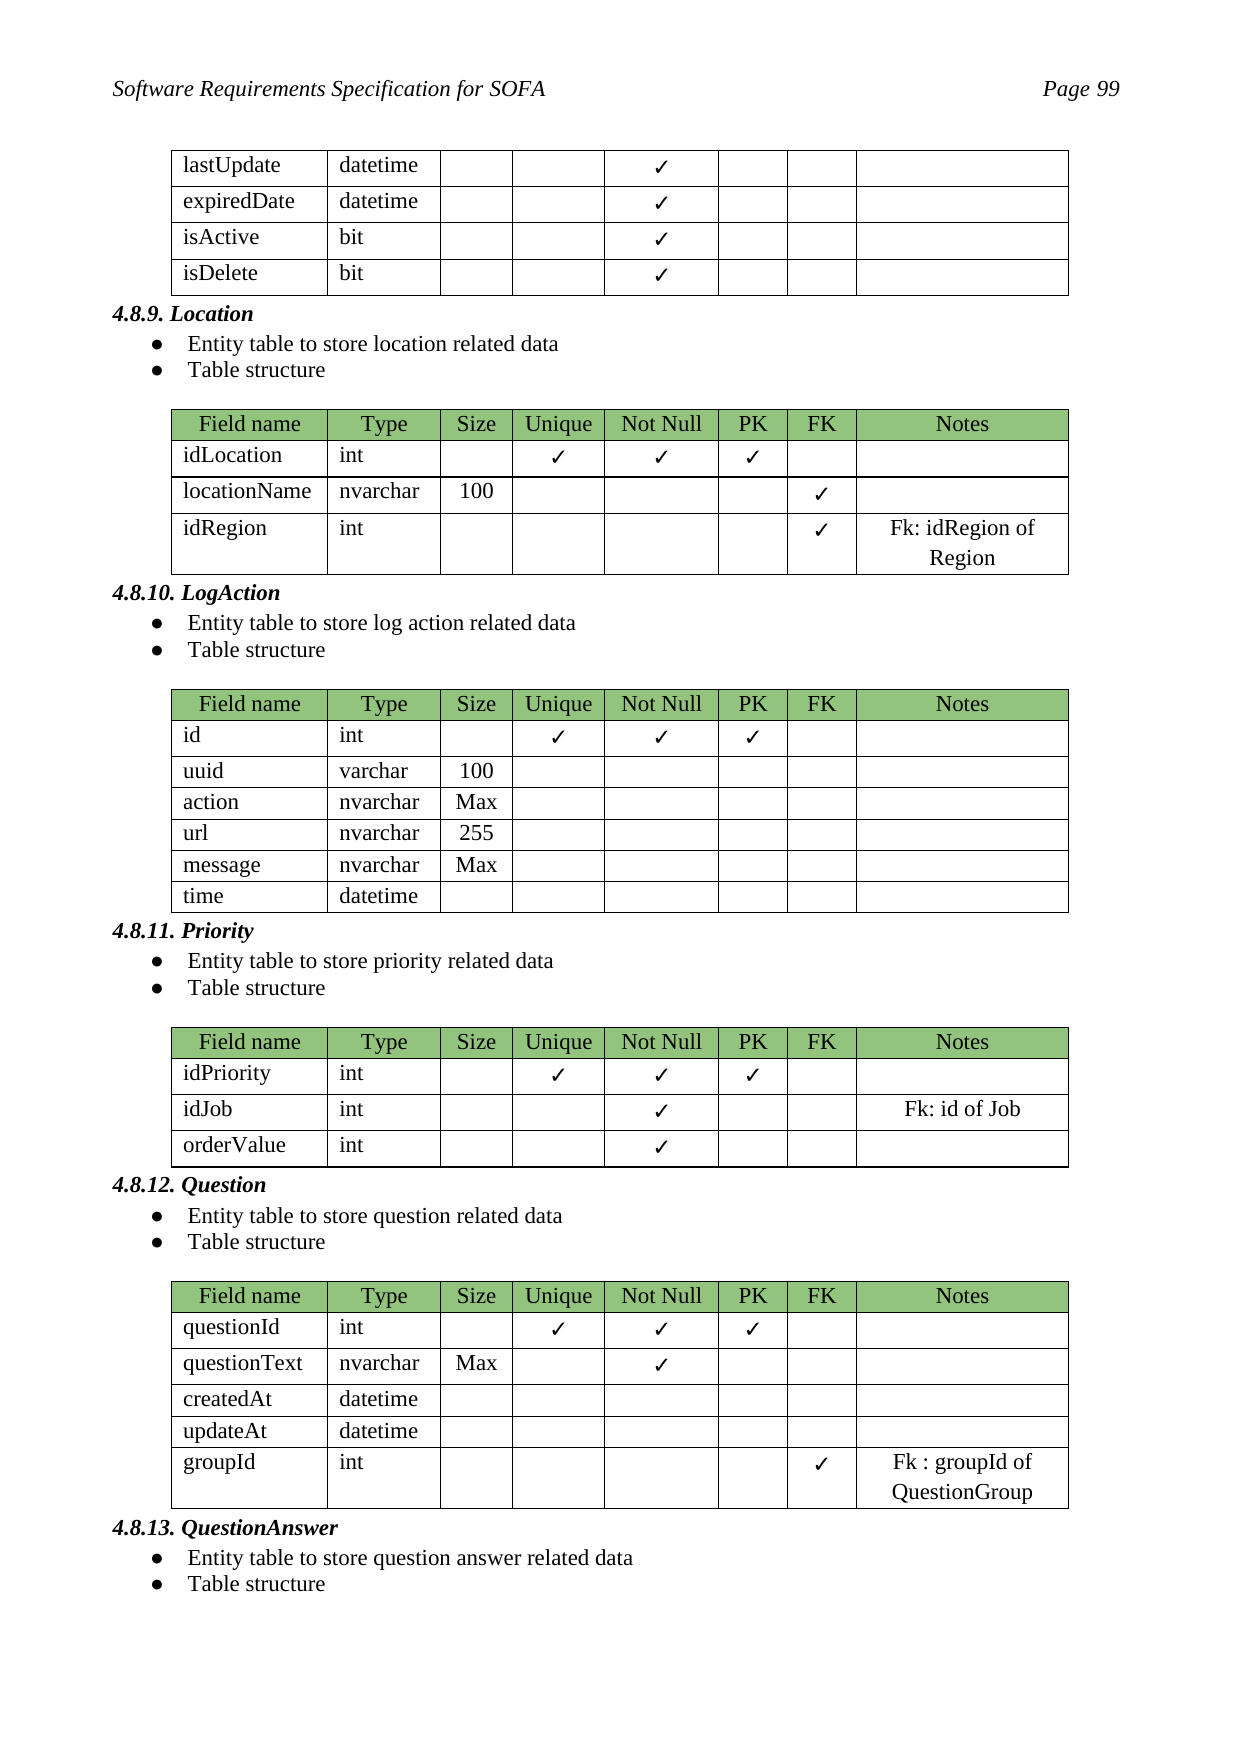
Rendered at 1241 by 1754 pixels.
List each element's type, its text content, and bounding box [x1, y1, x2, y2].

list Table structure [150, 974, 1128, 1000]
table_cell idPriority [172, 1059, 327, 1094]
table_cell datetime [328, 1385, 440, 1416]
table_cell ✓ [788, 1448, 856, 1508]
table_cell [513, 514, 604, 574]
table_cell [441, 882, 512, 912]
table_cell [788, 151, 856, 186]
table_cell ✓ [719, 1313, 787, 1348]
table_cell [788, 882, 856, 912]
table_cell [788, 820, 856, 850]
table_cell [788, 1059, 856, 1094]
table_header FK [788, 1282, 856, 1312]
table_cell [719, 1417, 787, 1447]
table_cell 100 [441, 757, 512, 787]
table_cell [605, 1417, 718, 1447]
table_cell Fk : groupId of QuestionGroup [857, 1448, 1068, 1508]
table_cell orderValue [172, 1131, 327, 1166]
table_cell [605, 820, 718, 850]
table_cell [605, 757, 718, 787]
table_cell ✓ [605, 1313, 718, 1348]
table_cell [605, 478, 718, 513]
table_cell [513, 882, 604, 912]
table_cell ✓ [513, 441, 604, 476]
table_cell [513, 1417, 604, 1447]
table_cell [605, 1385, 718, 1416]
table_header Unique [513, 410, 604, 440]
table_cell message [172, 851, 327, 881]
table_cell [788, 1313, 856, 1348]
table_cell [719, 788, 787, 818]
table_cell [441, 1417, 512, 1447]
table_cell updateAt [172, 1417, 327, 1447]
table_cell [857, 1385, 1068, 1416]
table_cell [857, 721, 1068, 756]
table_cell [441, 151, 512, 186]
table_cell [719, 820, 787, 850]
table_cell uuid [172, 757, 327, 787]
table_cell [719, 1448, 787, 1508]
table_header FK [788, 410, 856, 440]
list Entity table to store location related data [150, 330, 1128, 356]
table_cell questionText [172, 1349, 327, 1384]
table_cell questionId [172, 1313, 327, 1348]
list Entity table to store question related data [150, 1202, 1128, 1228]
table_header PK [719, 1028, 787, 1058]
table_cell [441, 1313, 512, 1348]
table_cell 100 [441, 478, 512, 513]
list Table structure [150, 1570, 1128, 1596]
table_cell int [328, 1448, 440, 1508]
table_cell [441, 260, 512, 294]
table_cell ✓ [513, 721, 604, 756]
table_cell ✓ [605, 1349, 718, 1384]
table_cell [788, 187, 856, 222]
table_cell [857, 820, 1068, 850]
table_cell idRegion [172, 514, 327, 574]
list Entity table to store question answer related data [150, 1544, 1128, 1570]
table_cell [857, 788, 1068, 818]
table_cell [857, 1313, 1068, 1348]
table_cell [788, 721, 856, 756]
table_header Unique [513, 690, 604, 720]
table_cell [788, 1385, 856, 1416]
table_cell [513, 757, 604, 787]
table_cell [605, 882, 718, 912]
table_cell [719, 757, 787, 787]
table_cell nvarchar [328, 788, 440, 818]
table_cell datetime [328, 882, 440, 912]
table_cell ✓ [719, 441, 787, 476]
table_cell [513, 260, 604, 294]
table_cell [513, 1095, 604, 1130]
table_cell [441, 1448, 512, 1508]
table_cell ✓ [605, 1131, 718, 1166]
table_header Not Null [605, 1282, 718, 1312]
table_cell varchar [328, 757, 440, 787]
table_cell [719, 260, 787, 294]
table_cell ✓ [605, 721, 718, 756]
table_cell [719, 151, 787, 186]
table_cell [441, 721, 512, 756]
table_header PK [719, 410, 787, 440]
table_header Unique [513, 1282, 604, 1312]
table_header Notes [857, 690, 1068, 720]
table_header FK [788, 690, 856, 720]
subtitle 4.8.13. QuestionAnswer [112, 1513, 1128, 1540]
table_cell [513, 187, 604, 222]
table_cell [719, 1131, 787, 1166]
table_cell [513, 820, 604, 850]
table_cell Max [441, 1349, 512, 1384]
table_cell ✓ [605, 1095, 718, 1130]
list Entity table to store log action related data [150, 609, 1128, 636]
table_cell [513, 1349, 604, 1384]
table_cell nvarchar [328, 851, 440, 881]
table_cell [788, 851, 856, 881]
subtitle 4.8.11. Priority [112, 917, 1128, 944]
table_header Field name [172, 1028, 327, 1058]
table_cell ✓ [513, 1059, 604, 1094]
table_header PK [719, 690, 787, 720]
table_cell action [172, 788, 327, 818]
table_cell [441, 223, 512, 258]
table_cell [788, 1349, 856, 1384]
table_cell lastUpdate [172, 151, 327, 186]
table_cell nvarchar [328, 1349, 440, 1384]
table_cell [513, 788, 604, 818]
table_cell [857, 1417, 1068, 1447]
table_header Unique [513, 1028, 604, 1058]
table_cell [605, 514, 718, 574]
list Table structure [150, 356, 1128, 383]
table_cell [719, 851, 787, 881]
table_cell [605, 851, 718, 881]
table_cell [788, 223, 856, 258]
table_cell bit [328, 223, 440, 258]
subtitle 4.8.10. LogAction [112, 579, 1128, 606]
table_cell [441, 1131, 512, 1166]
table_cell [788, 1095, 856, 1130]
table_cell [513, 478, 604, 513]
table_header Notes [857, 410, 1068, 440]
table_cell ✓ [513, 1313, 604, 1348]
table_header Size [441, 1282, 512, 1312]
table_cell url [172, 820, 327, 850]
table_cell isActive [172, 223, 327, 258]
table_cell [441, 1059, 512, 1094]
table_cell nvarchar [328, 478, 440, 513]
table_header Size [441, 410, 512, 440]
table_header Field name [172, 1282, 327, 1312]
table_cell createdAt [172, 1385, 327, 1416]
table_header Type [328, 410, 440, 440]
table_cell [857, 478, 1068, 513]
table_cell [719, 223, 787, 258]
table_header PK [719, 1282, 787, 1312]
table_cell [441, 514, 512, 574]
table_header Size [441, 1028, 512, 1058]
table_cell [857, 151, 1068, 186]
table_cell [441, 187, 512, 222]
table_cell Fk: id of Job [857, 1095, 1068, 1130]
table_cell [605, 1448, 718, 1508]
table_cell [719, 1349, 787, 1384]
table_cell [513, 223, 604, 258]
table_cell [788, 788, 856, 818]
table_cell Max [441, 788, 512, 818]
list Entity table to store priority related data [150, 948, 1128, 974]
table_cell idLocation [172, 441, 327, 476]
table_cell [513, 1448, 604, 1508]
table_cell [857, 1131, 1068, 1166]
table_header Notes [857, 1282, 1068, 1312]
table_cell [857, 260, 1068, 294]
table_cell ✓ [605, 151, 718, 186]
table_cell [441, 441, 512, 476]
table_cell [719, 478, 787, 513]
table_cell ✓ [605, 223, 718, 258]
table_header Type [328, 1282, 440, 1312]
table_cell locationName [172, 478, 327, 513]
table_header Field name [172, 690, 327, 720]
table_cell int [328, 514, 440, 574]
table_header Not Null [605, 410, 718, 440]
table_cell ✓ [788, 514, 856, 574]
subtitle 4.8.9. Location [112, 300, 1128, 326]
table_cell [857, 882, 1068, 912]
table_cell datetime [328, 1417, 440, 1447]
table_cell [857, 851, 1068, 881]
table_cell expiredDate [172, 187, 327, 222]
table_cell ✓ [605, 441, 718, 476]
table_cell [719, 187, 787, 222]
table_cell [857, 757, 1068, 787]
list Table structure [150, 1228, 1128, 1254]
table_cell [513, 151, 604, 186]
table_cell isDelete [172, 260, 327, 294]
table_cell [719, 1095, 787, 1130]
table_cell time [172, 882, 327, 912]
table_cell ✓ [605, 260, 718, 294]
table_cell [513, 851, 604, 881]
table_cell [719, 514, 787, 574]
table_cell [513, 1385, 604, 1416]
table_cell [441, 1095, 512, 1130]
list Table structure [150, 636, 1128, 662]
table_cell [788, 260, 856, 294]
table_header Field name [172, 410, 327, 440]
table_cell ✓ [719, 1059, 787, 1094]
table_cell [857, 1059, 1068, 1094]
table_header Type [328, 1028, 440, 1058]
table_cell int [328, 1313, 440, 1348]
table_header Type [328, 690, 440, 720]
table_cell [788, 757, 856, 787]
table_cell datetime [328, 187, 440, 222]
table_header Size [441, 690, 512, 720]
table_header Notes [857, 1028, 1068, 1058]
table_cell [857, 1349, 1068, 1384]
table_cell [788, 1417, 856, 1447]
table_cell int [328, 721, 440, 756]
table_header Not Null [605, 690, 718, 720]
table_cell Fk: idRegion of Region [857, 514, 1068, 574]
table_cell [719, 1385, 787, 1416]
table_cell int [328, 441, 440, 476]
table_cell [719, 882, 787, 912]
table_header Not Null [605, 1028, 718, 1058]
table_cell [513, 1131, 604, 1166]
table_cell id [172, 721, 327, 756]
table_cell datetime [328, 151, 440, 186]
table_cell [605, 788, 718, 818]
table_cell ✓ [605, 187, 718, 222]
table_cell 255 [441, 820, 512, 850]
table_cell [857, 441, 1068, 476]
table_cell nvarchar [328, 820, 440, 850]
table_cell [441, 1385, 512, 1416]
table_cell [788, 441, 856, 476]
table_cell ✓ [719, 721, 787, 756]
table_cell ✓ [605, 1059, 718, 1094]
table_cell groupId [172, 1448, 327, 1508]
table_cell int [328, 1131, 440, 1166]
table_cell idJob [172, 1095, 327, 1130]
table_cell int [328, 1059, 440, 1094]
table_cell [788, 1131, 856, 1166]
table_cell [857, 187, 1068, 222]
table_header FK [788, 1028, 856, 1058]
table_cell Max [441, 851, 512, 881]
subtitle 4.8.12. Question [112, 1172, 1128, 1198]
table_cell bit [328, 260, 440, 294]
table_cell int [328, 1095, 440, 1130]
table_cell [857, 223, 1068, 258]
table_cell ✓ [788, 478, 856, 513]
